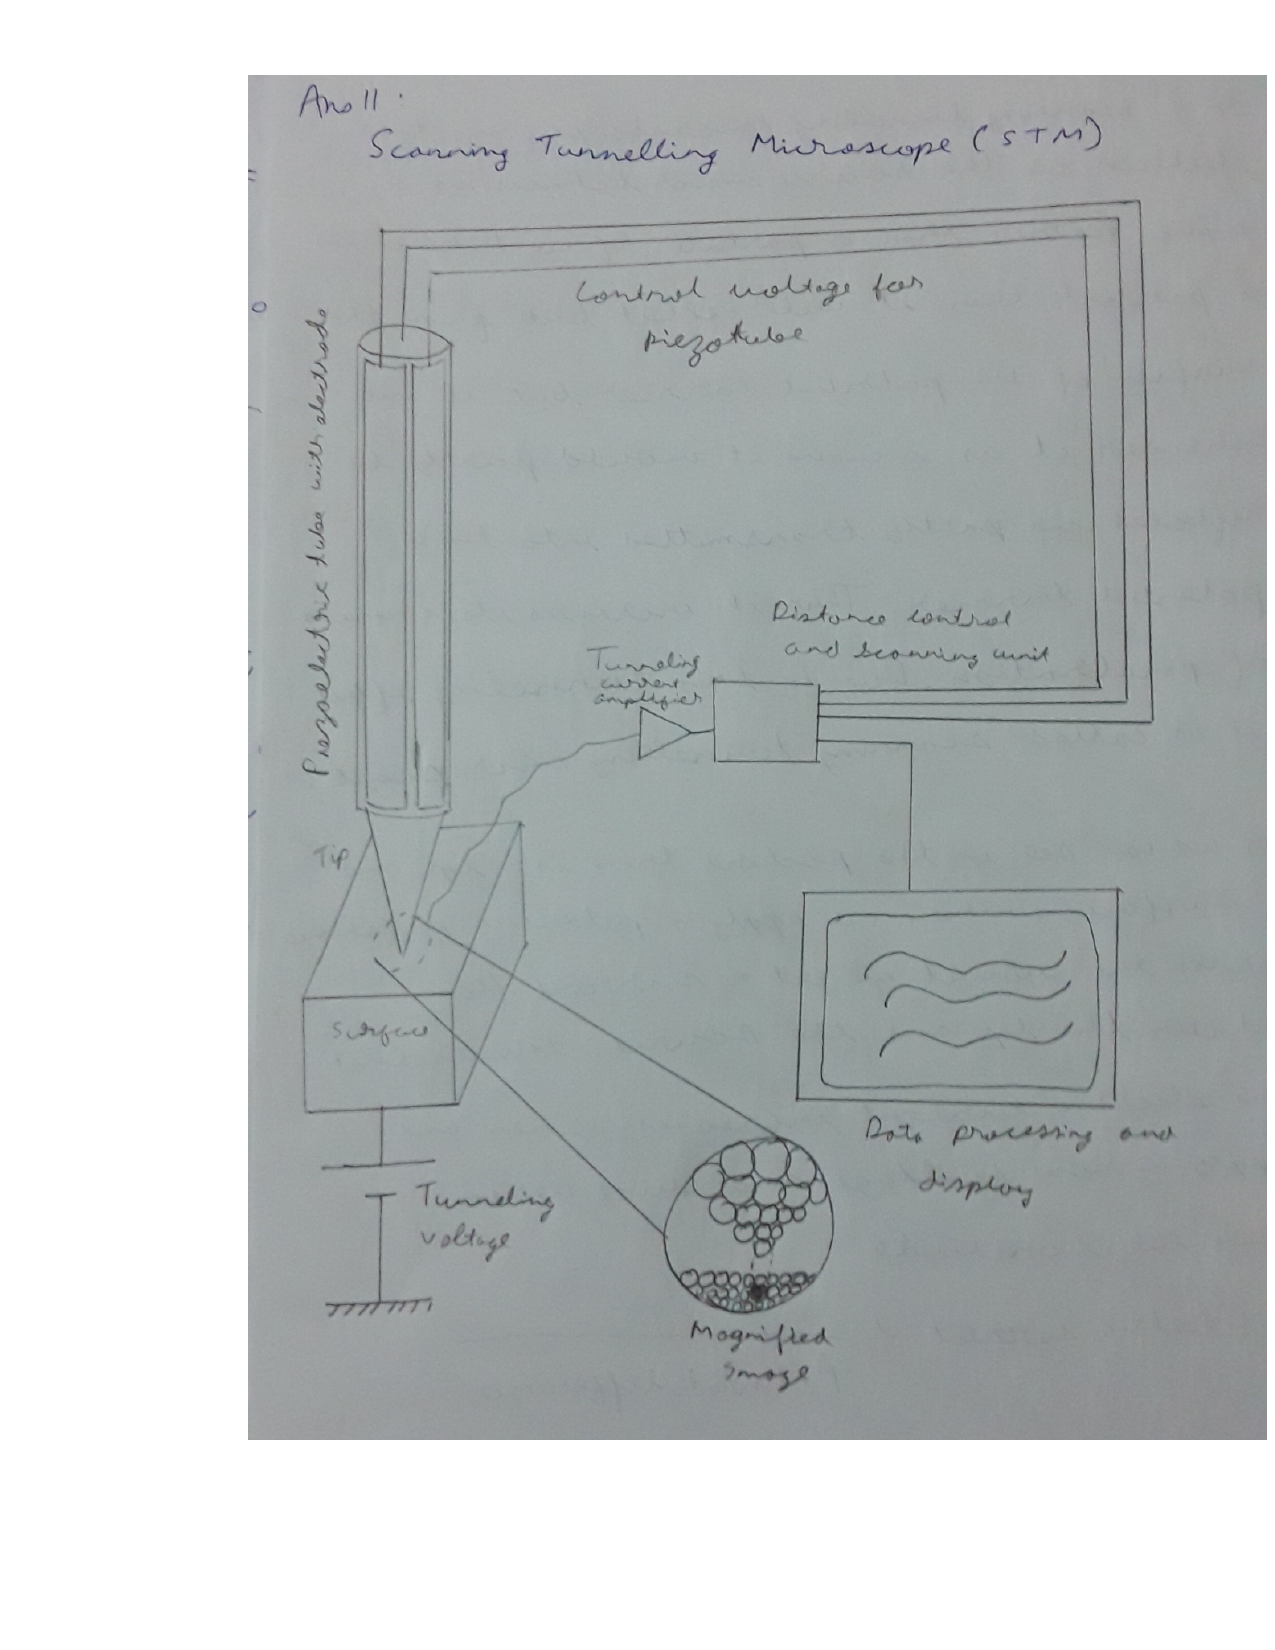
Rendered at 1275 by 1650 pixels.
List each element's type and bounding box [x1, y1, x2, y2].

picture [249, 75, 1267, 1440]
